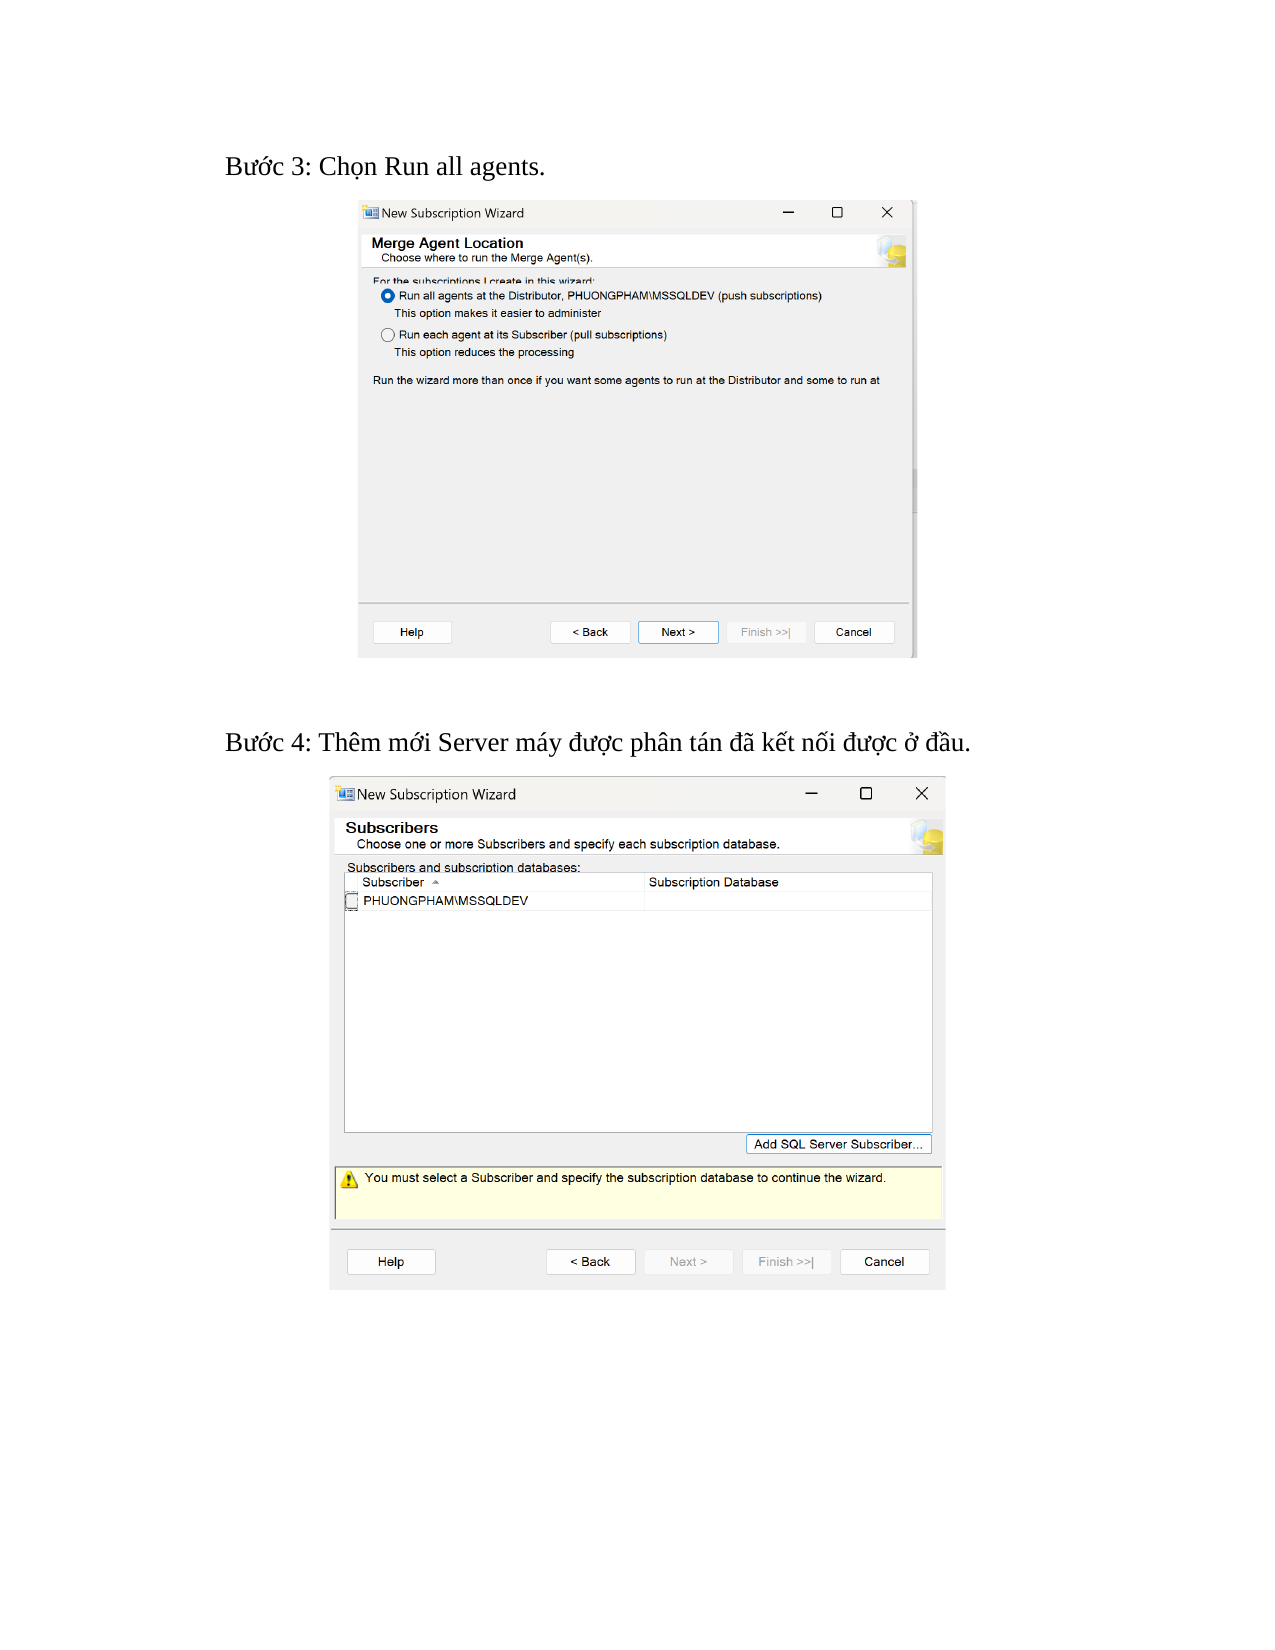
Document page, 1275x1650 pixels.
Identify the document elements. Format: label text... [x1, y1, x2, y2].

text Bước 3: Chọn Run all agents. [150, 150, 1125, 181]
text Bước 4: Thêm mới Server máy được phân tán đã kết nối được ở đầu. [150, 726, 1125, 758]
picture [329, 776, 946, 1290]
picture [357, 200, 918, 658]
